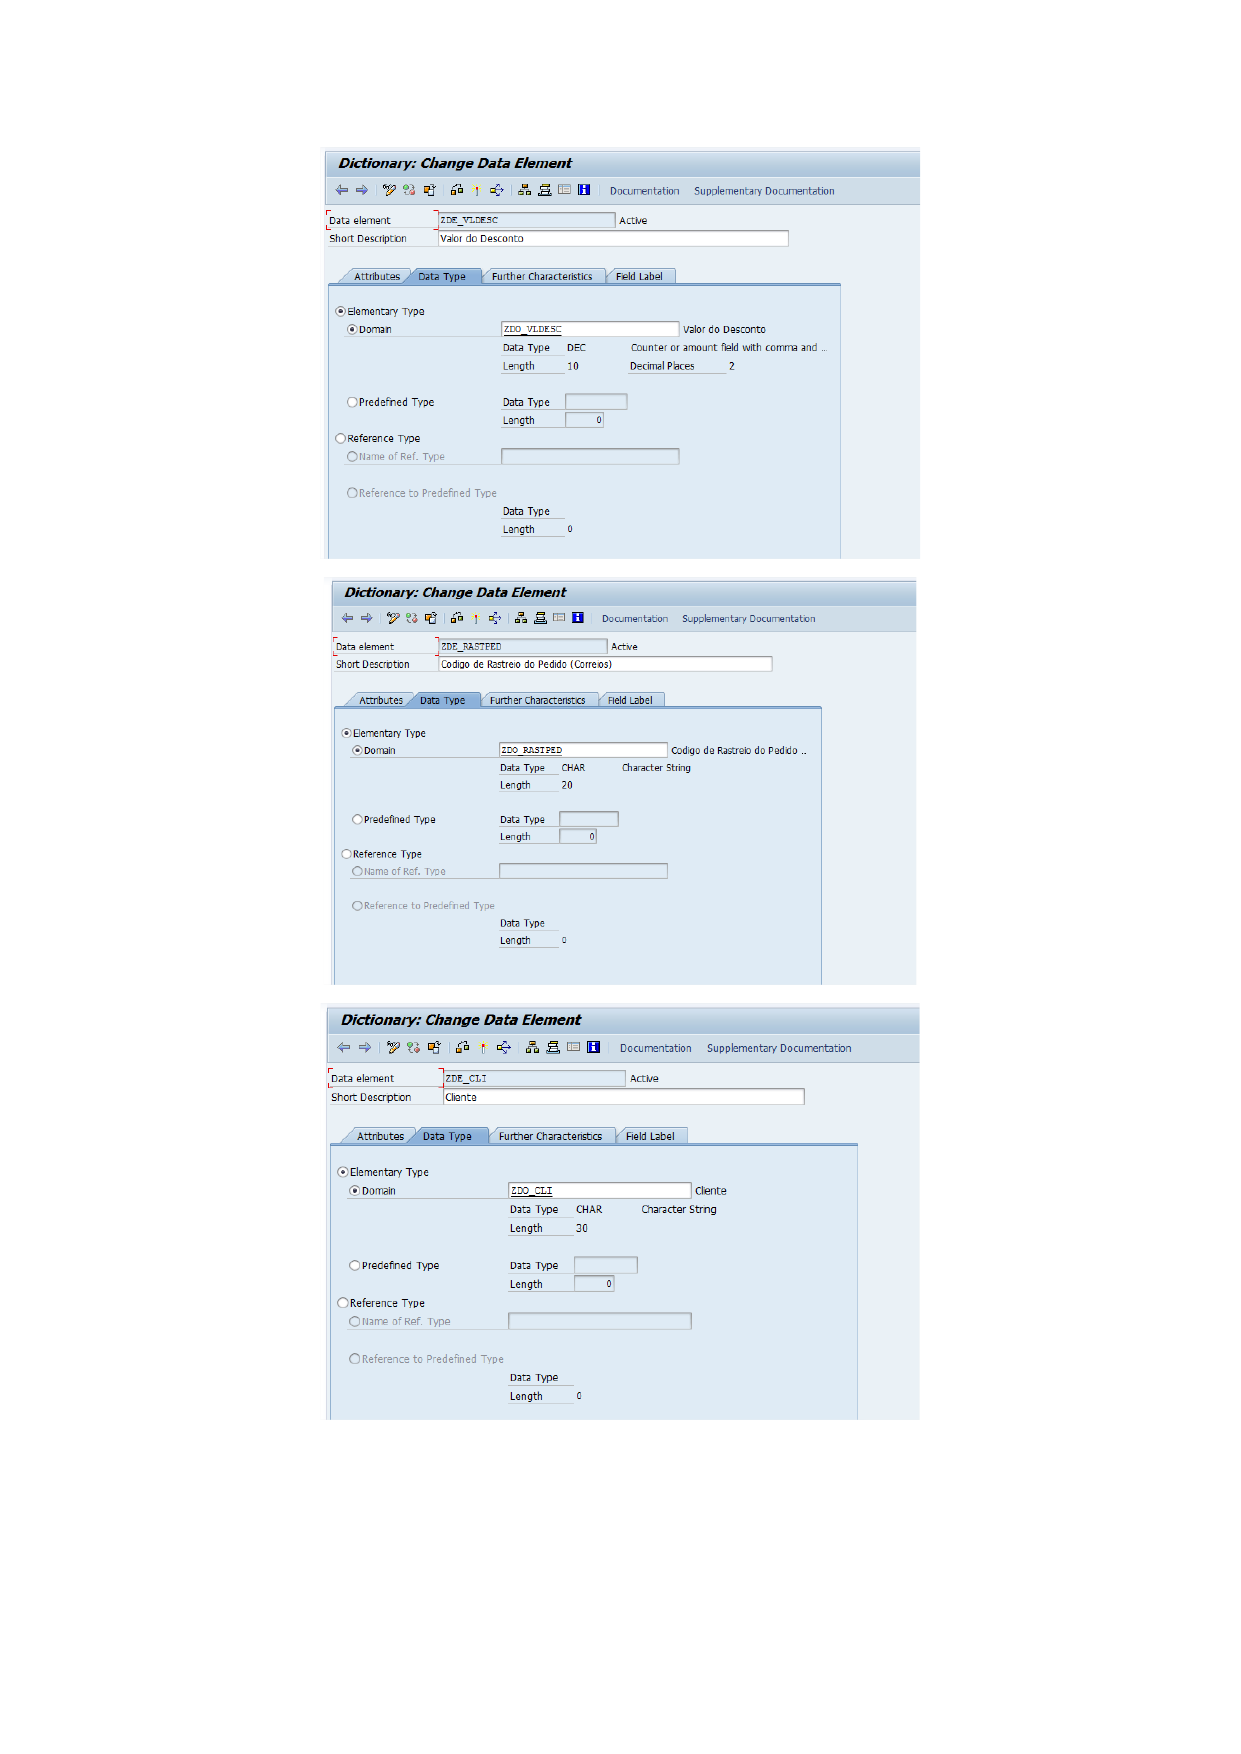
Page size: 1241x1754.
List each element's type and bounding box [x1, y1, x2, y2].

picture [323, 577, 917, 985]
picture [320, 1003, 920, 1420]
picture [320, 147, 921, 559]
